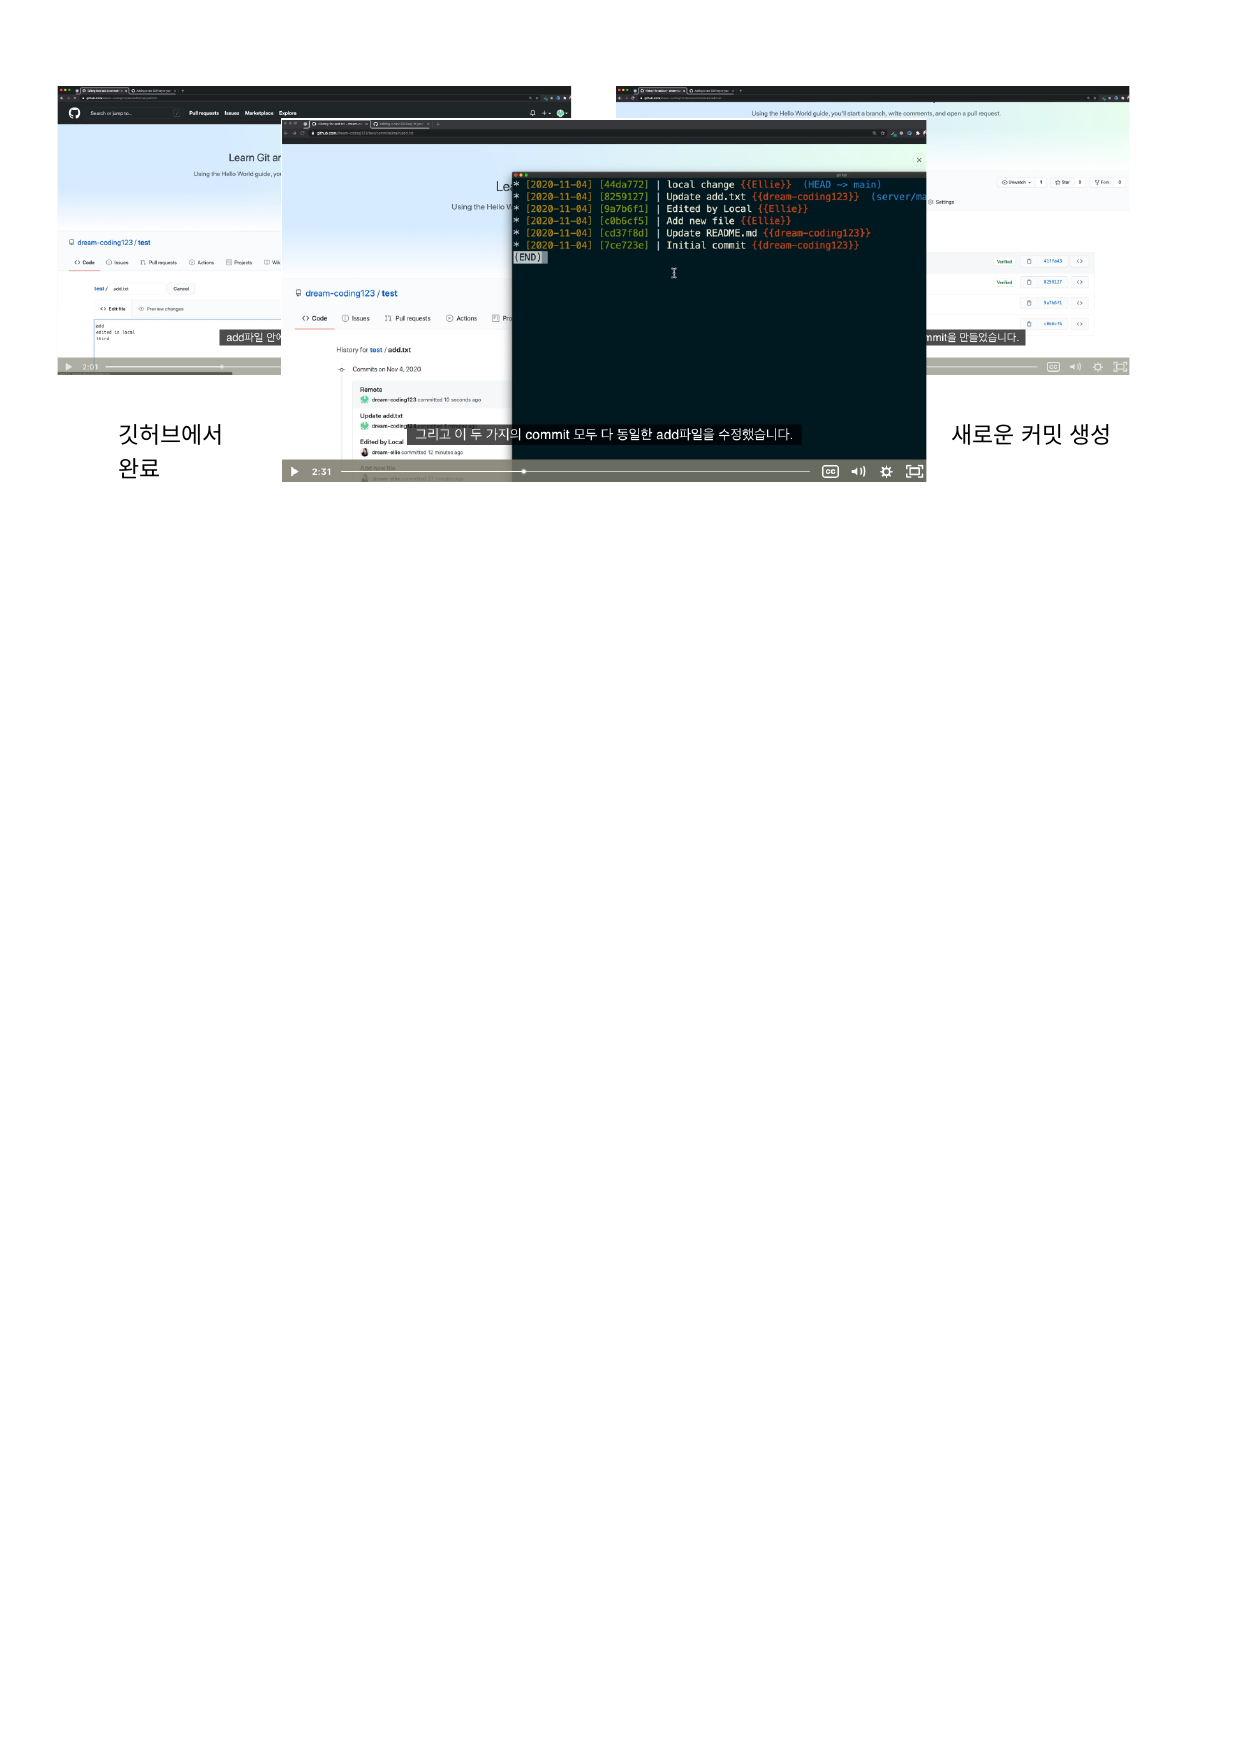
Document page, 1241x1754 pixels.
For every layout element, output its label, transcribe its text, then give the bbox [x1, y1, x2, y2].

text 깃허브에서 새로운 커밋 생성 완료 [118, 375, 1122, 484]
picture [58, 86, 1129, 481]
